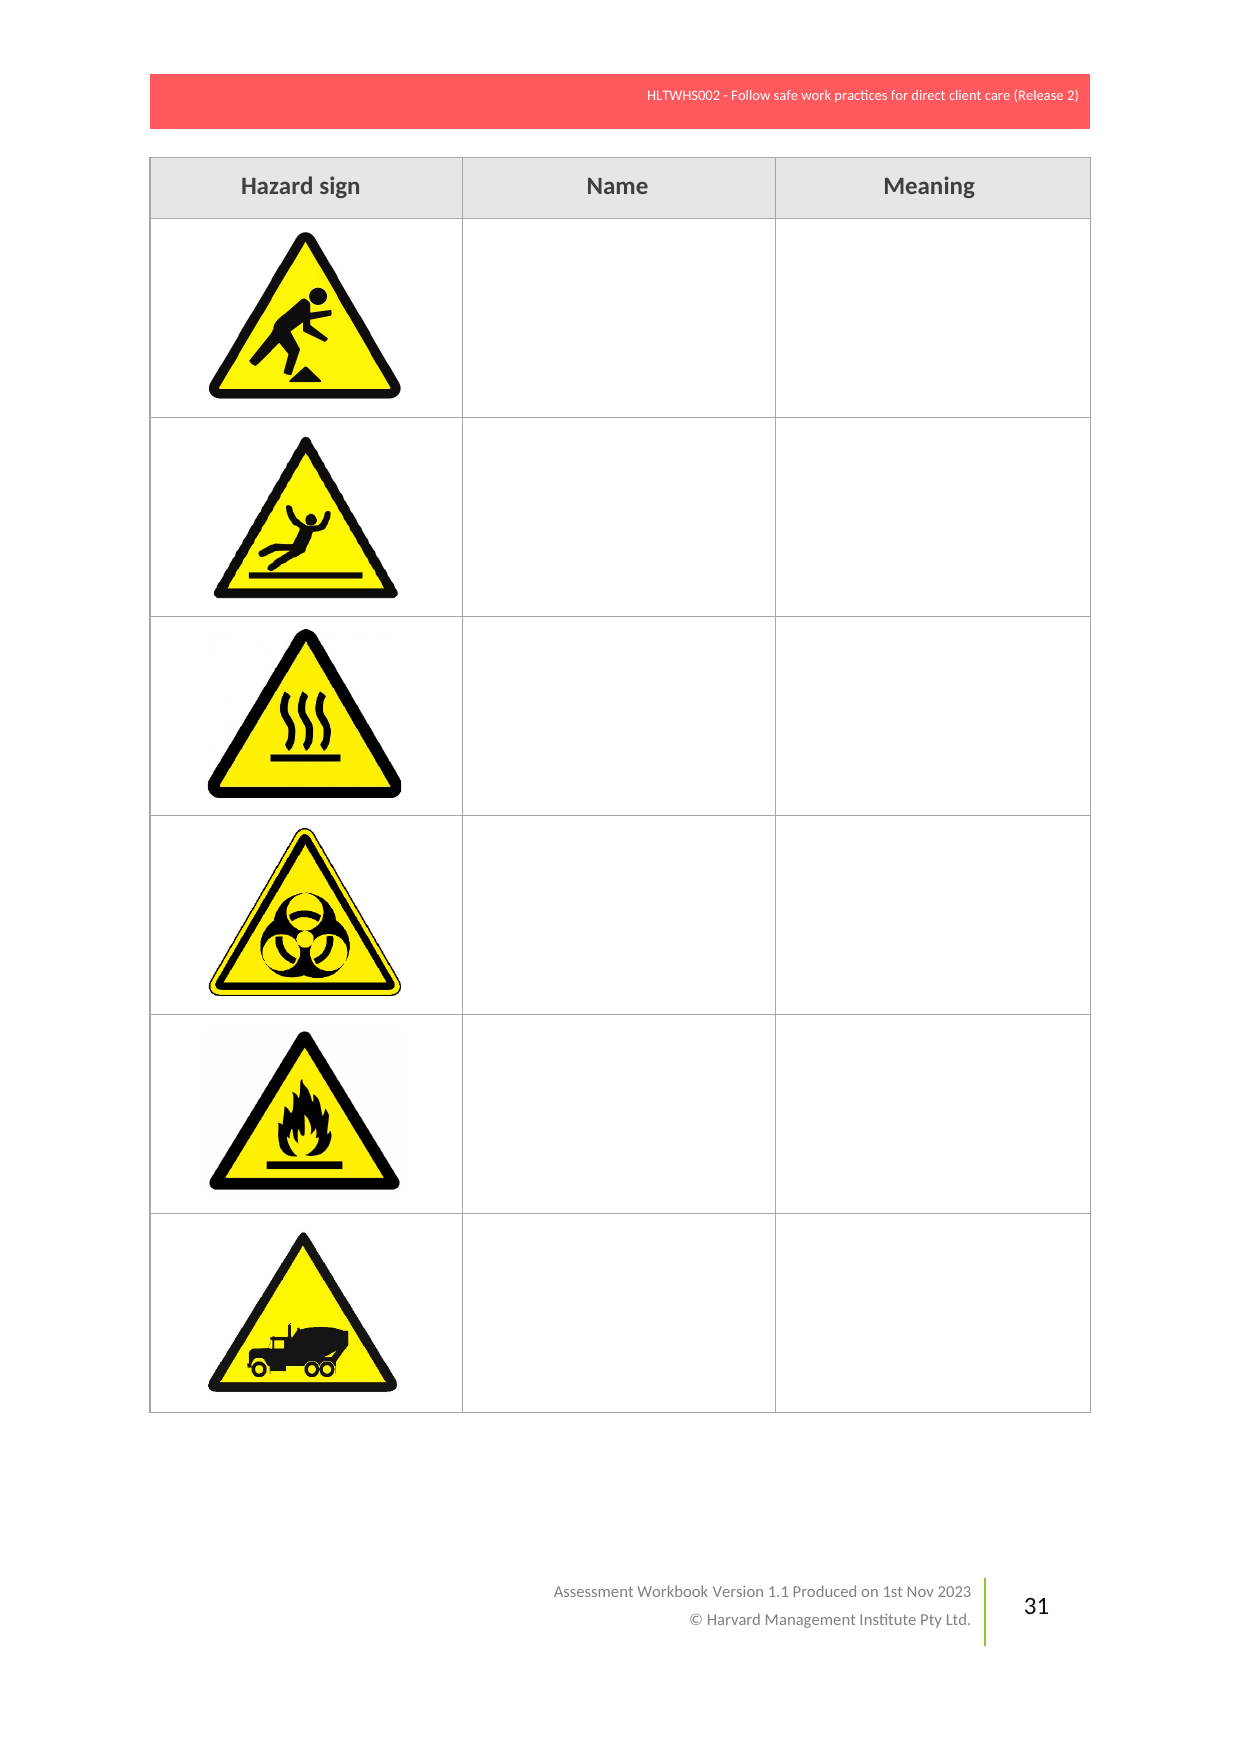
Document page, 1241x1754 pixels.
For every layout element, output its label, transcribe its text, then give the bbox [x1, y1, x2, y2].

table_header Hazard sign [151, 158, 462, 218]
table_cell [776, 1214, 1090, 1412]
picture [207, 629, 402, 798]
table_cell [151, 219, 462, 417]
picture [207, 1226, 401, 1395]
table_cell [776, 617, 1090, 814]
table_cell [151, 1015, 462, 1213]
table_header Name [463, 158, 775, 218]
table_cell [463, 418, 775, 616]
picture [209, 430, 400, 599]
table_cell [151, 1214, 462, 1412]
table_cell [463, 219, 775, 417]
picture [208, 827, 401, 996]
table_cell [463, 1214, 775, 1412]
picture [206, 231, 403, 400]
table_cell [776, 1015, 1090, 1213]
table_cell [776, 816, 1090, 1014]
table_cell [776, 219, 1090, 417]
table_cell [151, 617, 462, 814]
table_cell [463, 617, 775, 814]
table_cell [151, 418, 462, 616]
table_cell [151, 816, 462, 1014]
table_header Meaning [776, 158, 1090, 218]
table_cell [463, 1015, 775, 1213]
picture [204, 1027, 406, 1196]
table_cell [463, 816, 775, 1014]
table_cell [776, 418, 1090, 616]
